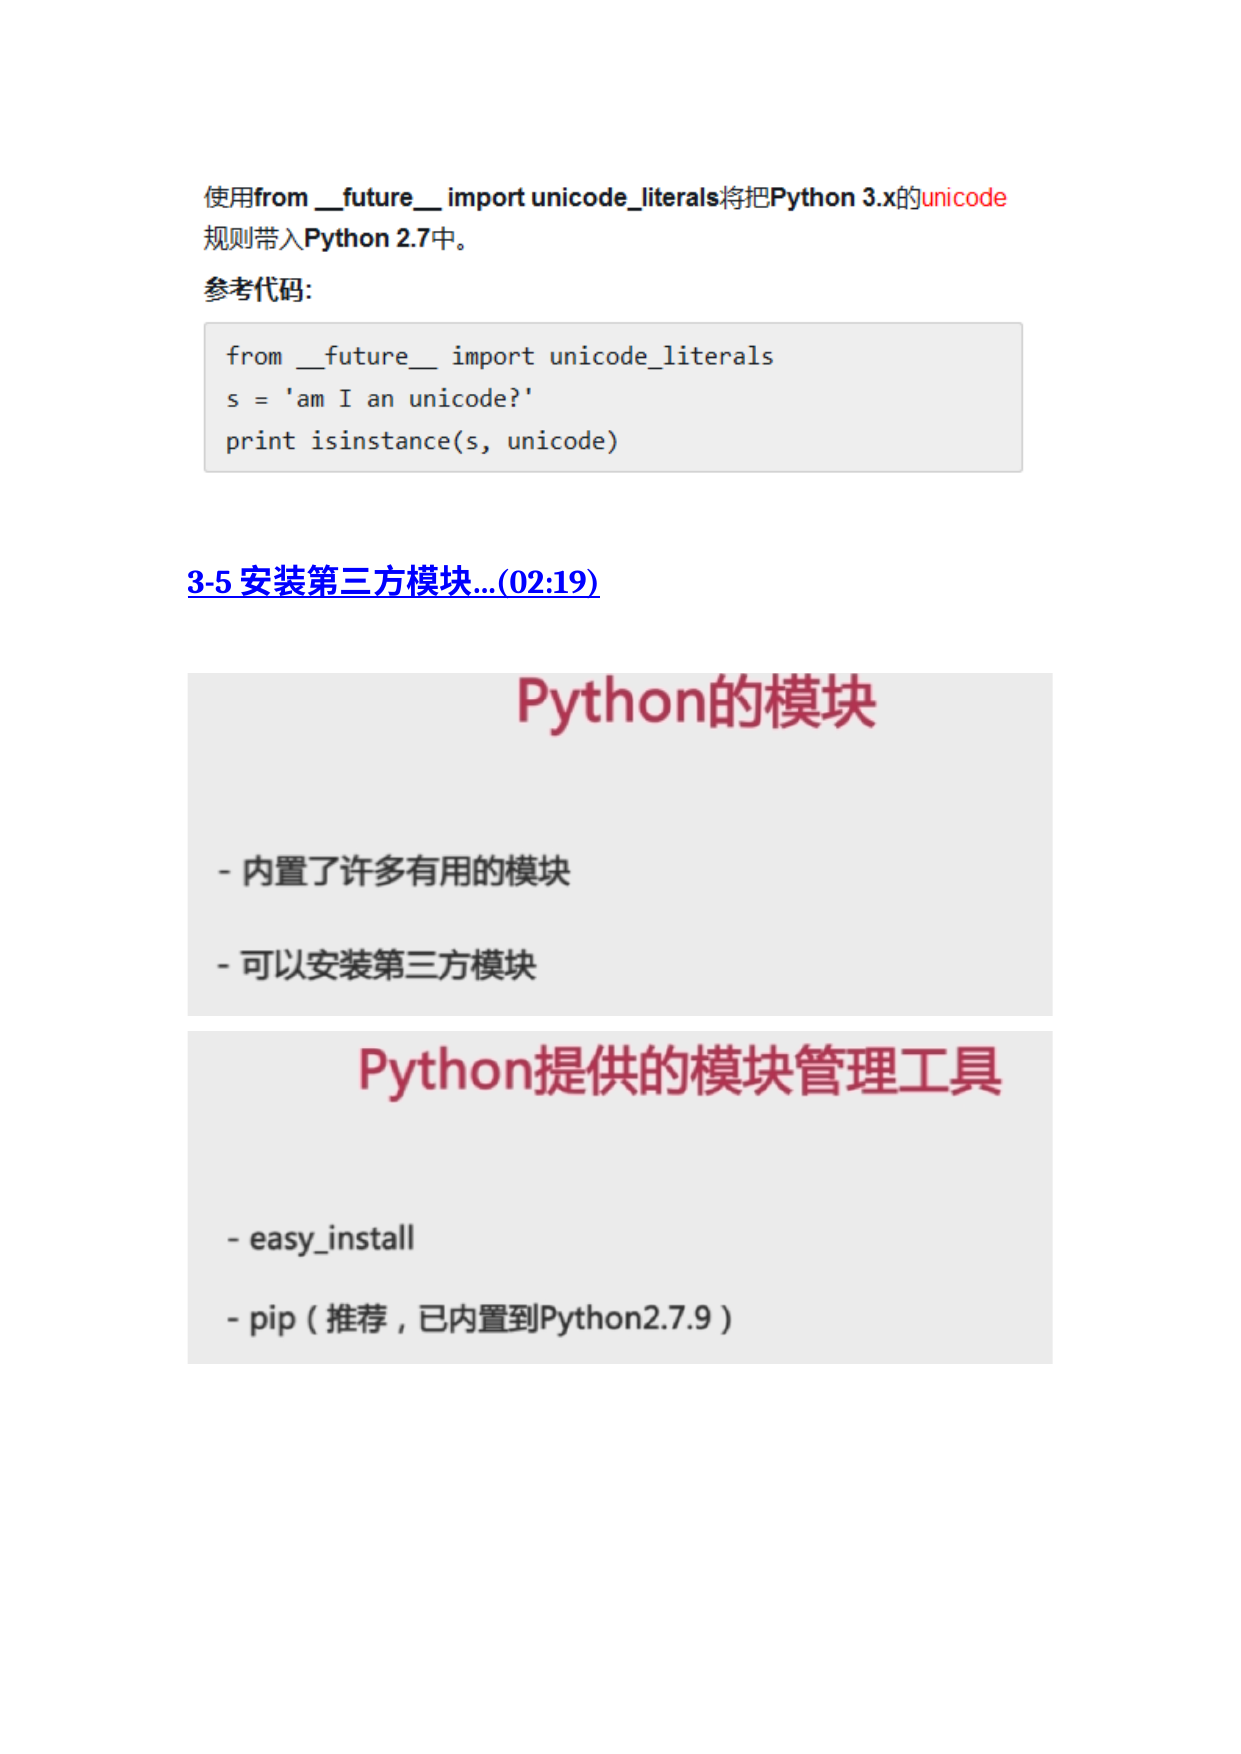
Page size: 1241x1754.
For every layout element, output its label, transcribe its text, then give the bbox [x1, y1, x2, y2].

picture [187, 1031, 1053, 1364]
picture [187, 162, 1053, 498]
picture [187, 673, 1053, 1016]
subtitle 3-5 安装第三方模块...(02:19) [187, 547, 1053, 612]
